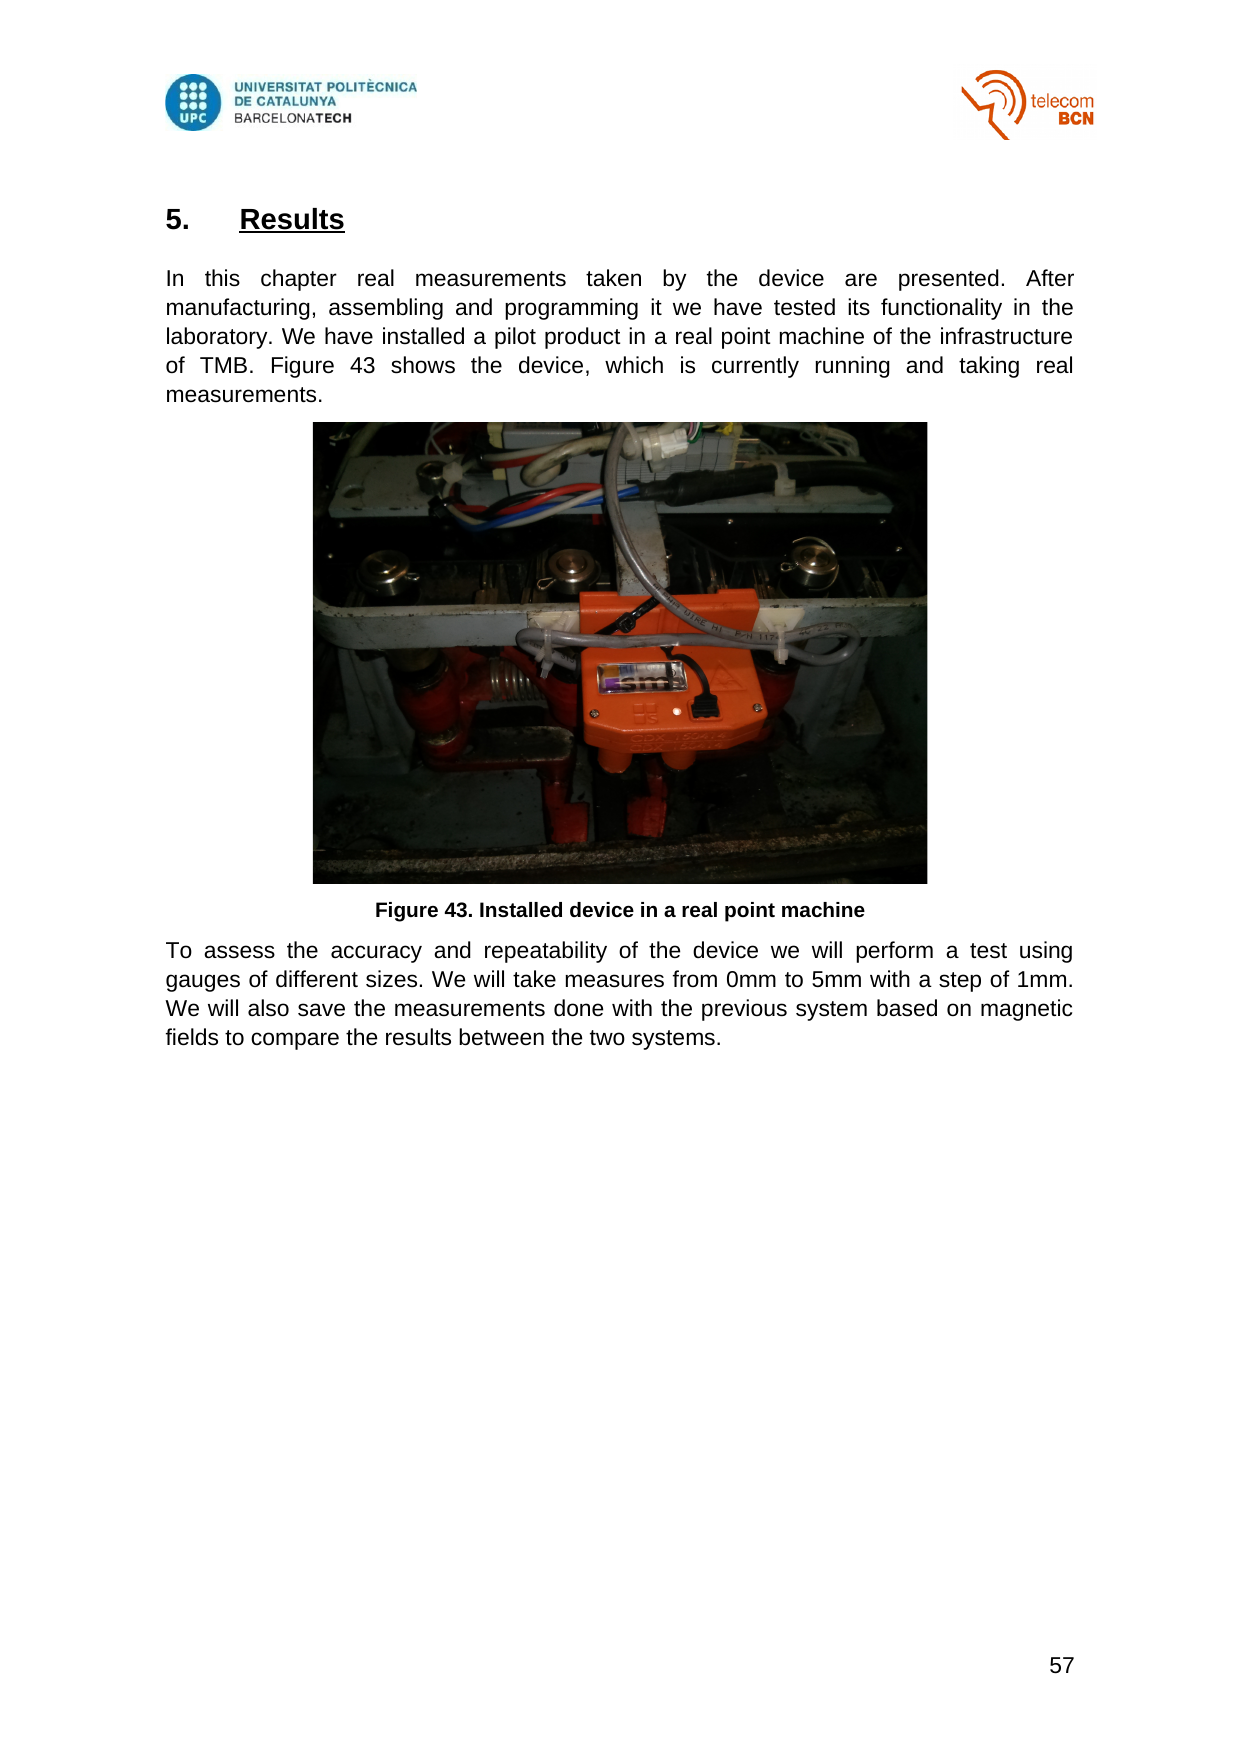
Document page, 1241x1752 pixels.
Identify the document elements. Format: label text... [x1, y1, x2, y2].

text To assess the accuracy and repeatability of the device we will perform a test using gauges of different sizes. We will take measures from 0mm to 5mm with a step of 1mm. We will also save the measurements done with the previous system based on magnetic fields to compare the results between the two systems. [165, 937, 1075, 1050]
text In this chapter real measurements taken by the device are presented. After manufacturing, assembling and programming it we have tested its functionality in the laboratory. We have installed a pilot product in a real point machine of the infrastructure of TMB. Figure 43 shows the device, which is currently running and taking real measurements. [165, 265, 1075, 407]
picture [952, 64, 1097, 140]
subtitle Results [165, 202, 1075, 236]
picture [165, 74, 417, 131]
picture [312, 422, 928, 884]
